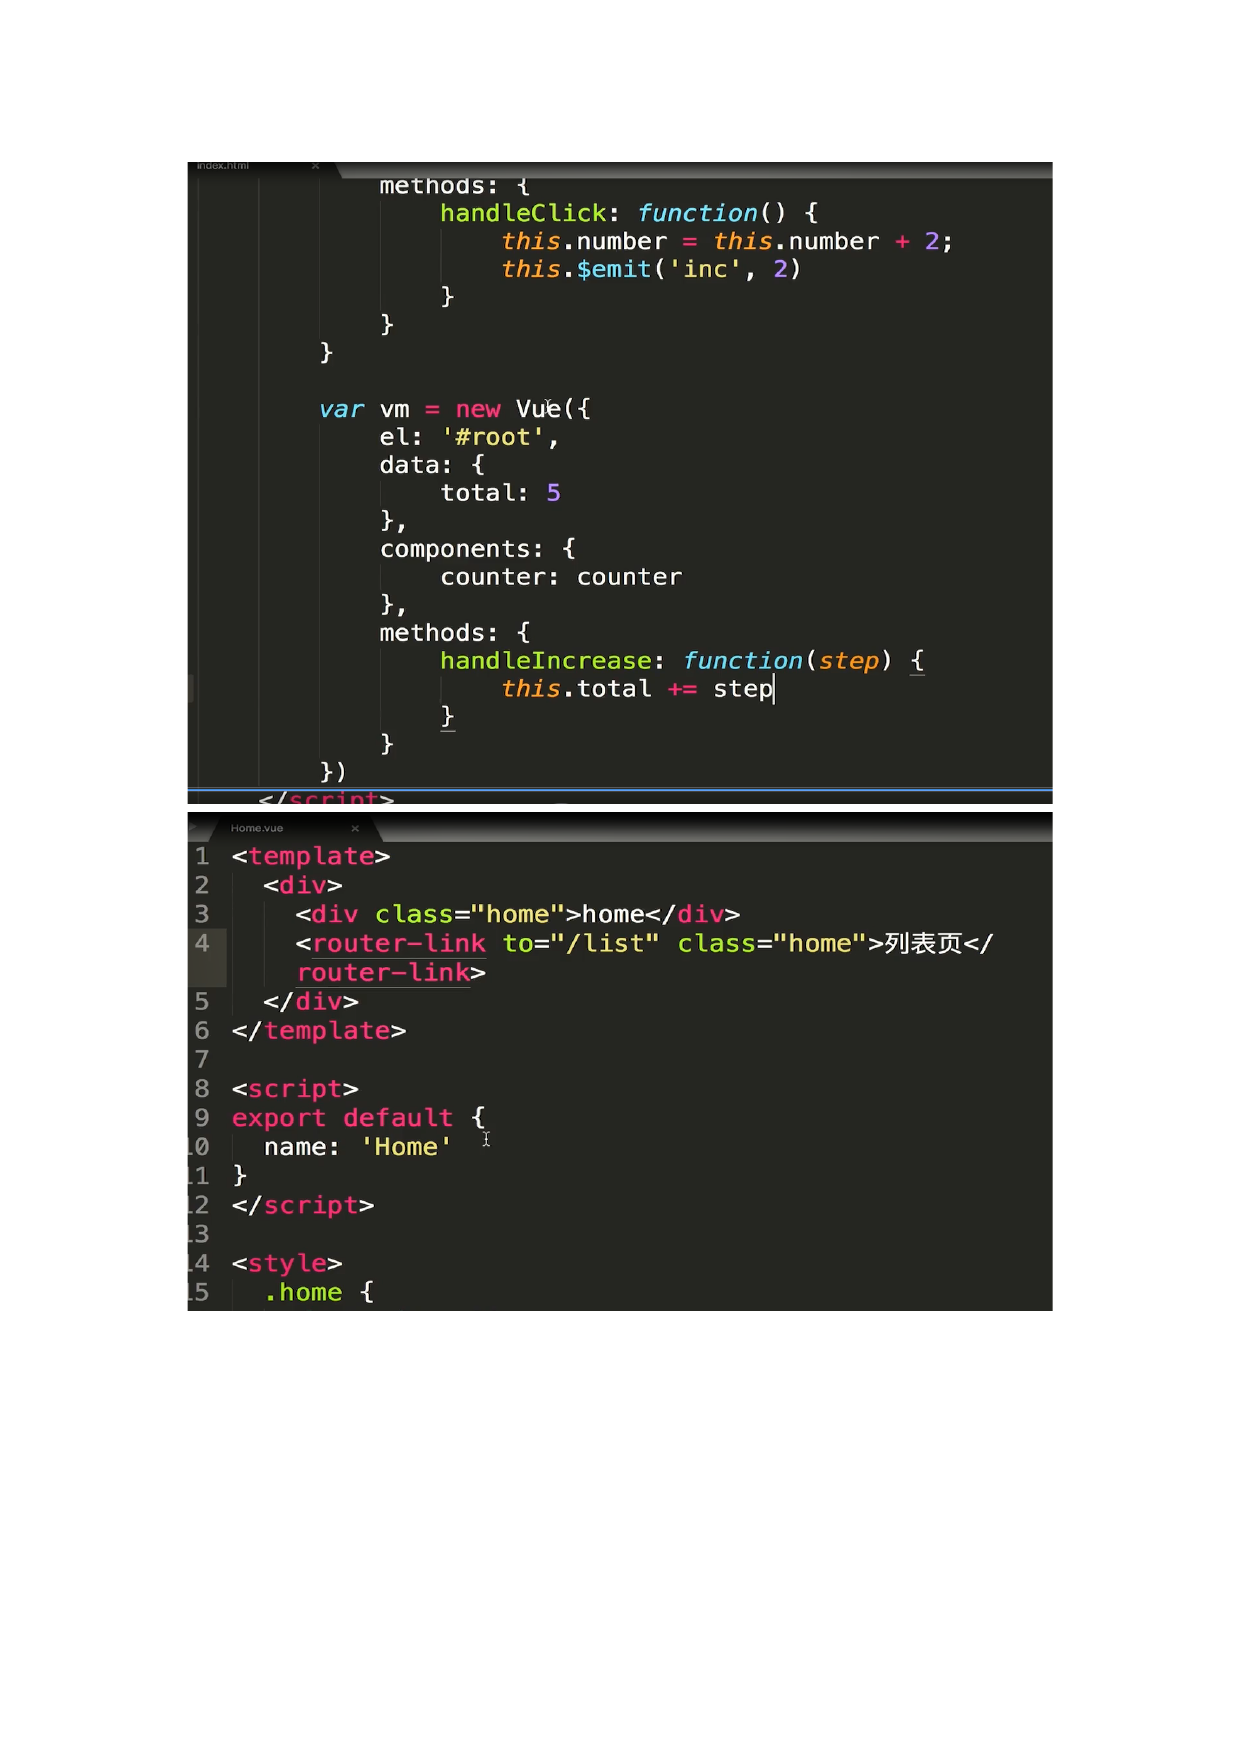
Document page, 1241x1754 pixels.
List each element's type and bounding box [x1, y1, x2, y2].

picture [187, 162, 1053, 804]
picture [187, 812, 1053, 1311]
